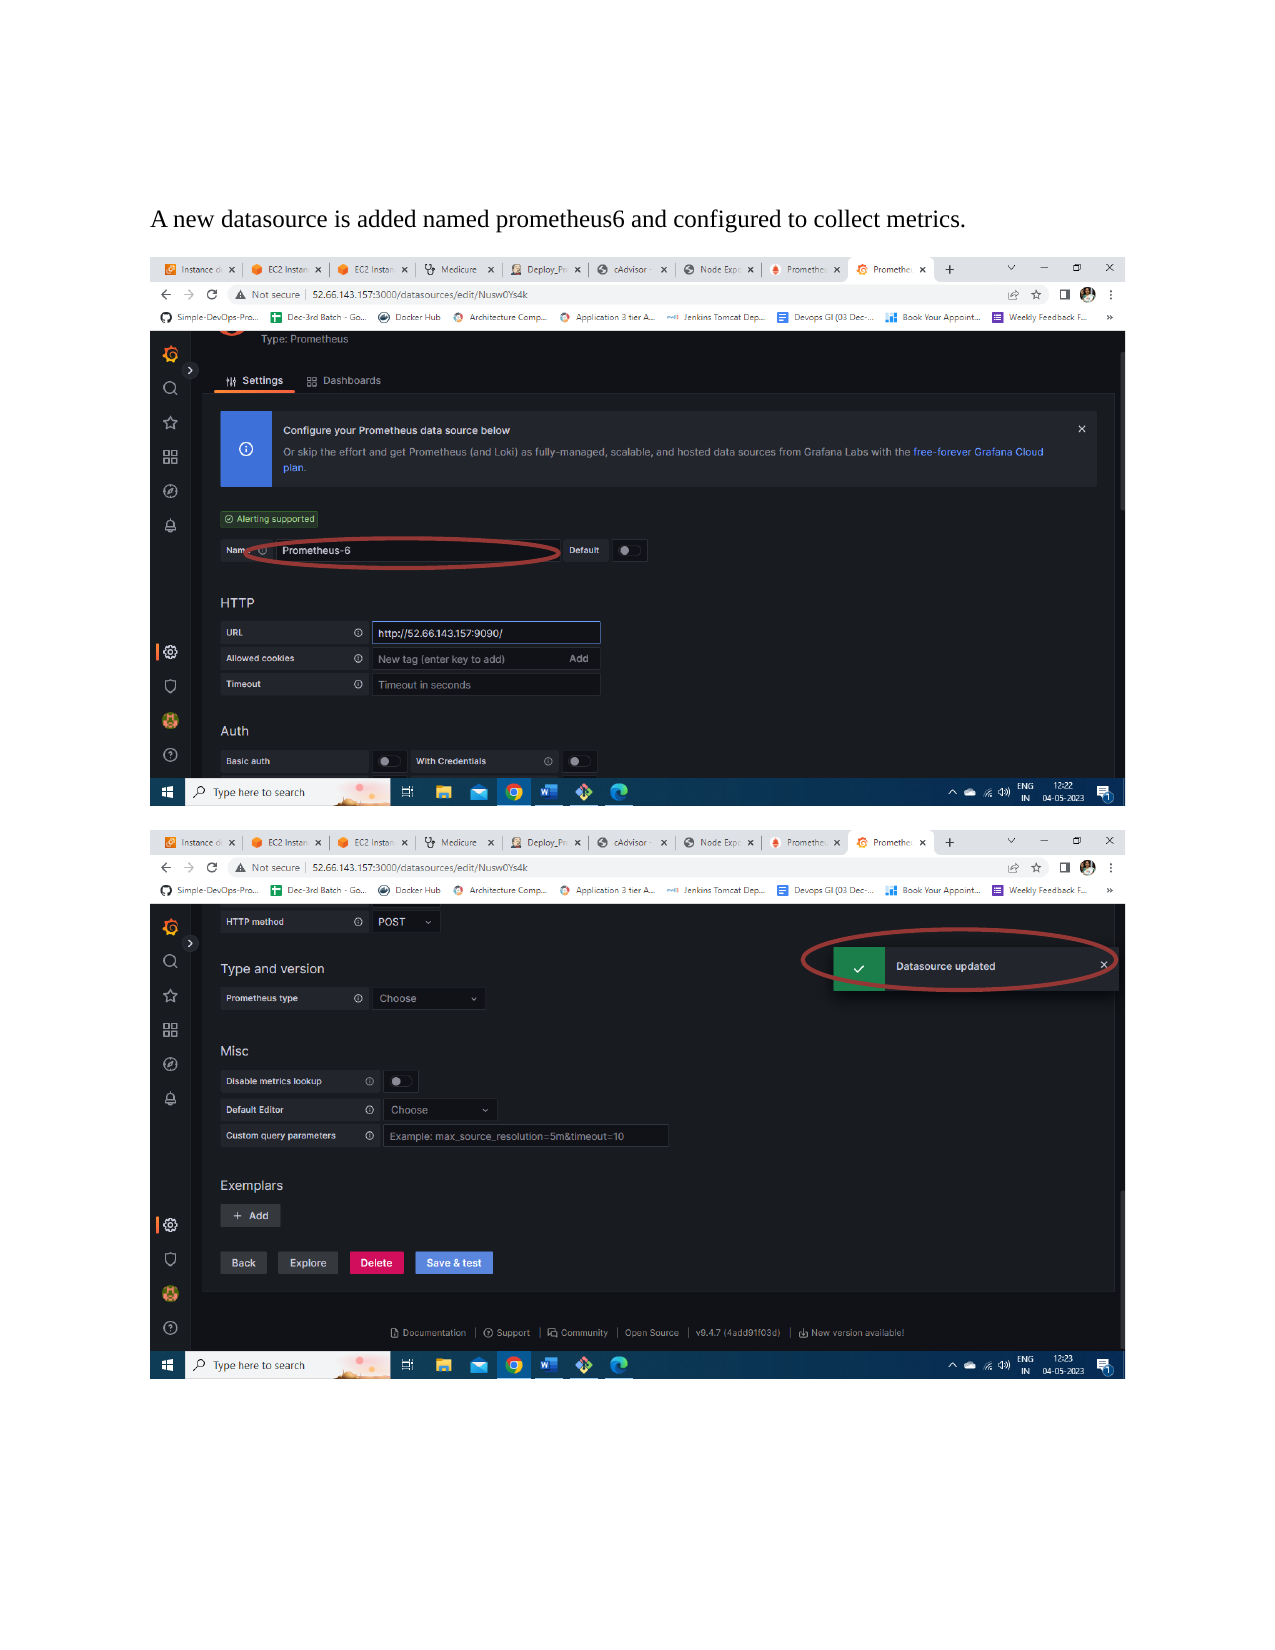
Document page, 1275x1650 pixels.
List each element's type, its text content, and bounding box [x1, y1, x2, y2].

picture [150, 257, 1125, 806]
text A new datasource is added named prometheus6 and configured to collect metrics. [150, 204, 1125, 233]
picture [150, 830, 1125, 1379]
